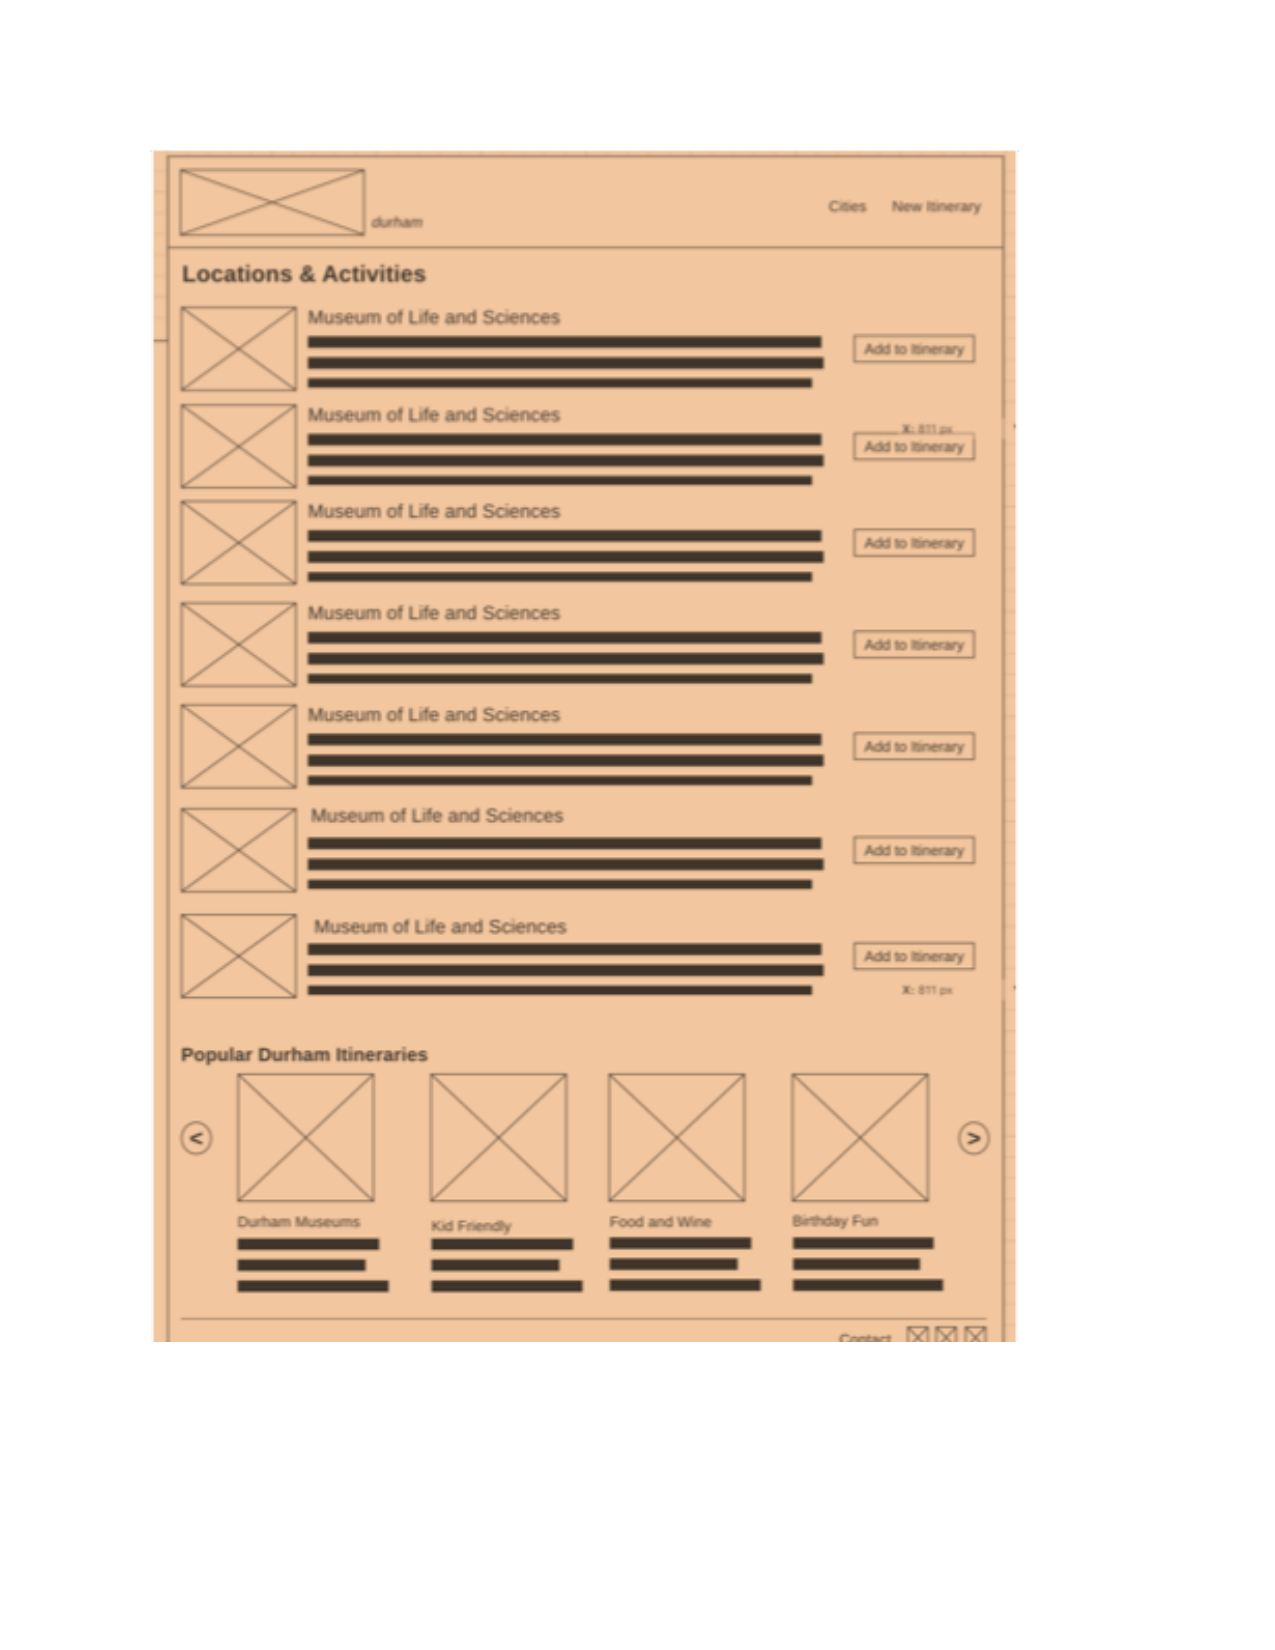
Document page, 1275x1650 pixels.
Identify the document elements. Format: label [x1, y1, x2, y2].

picture [150, 150, 1019, 1342]
